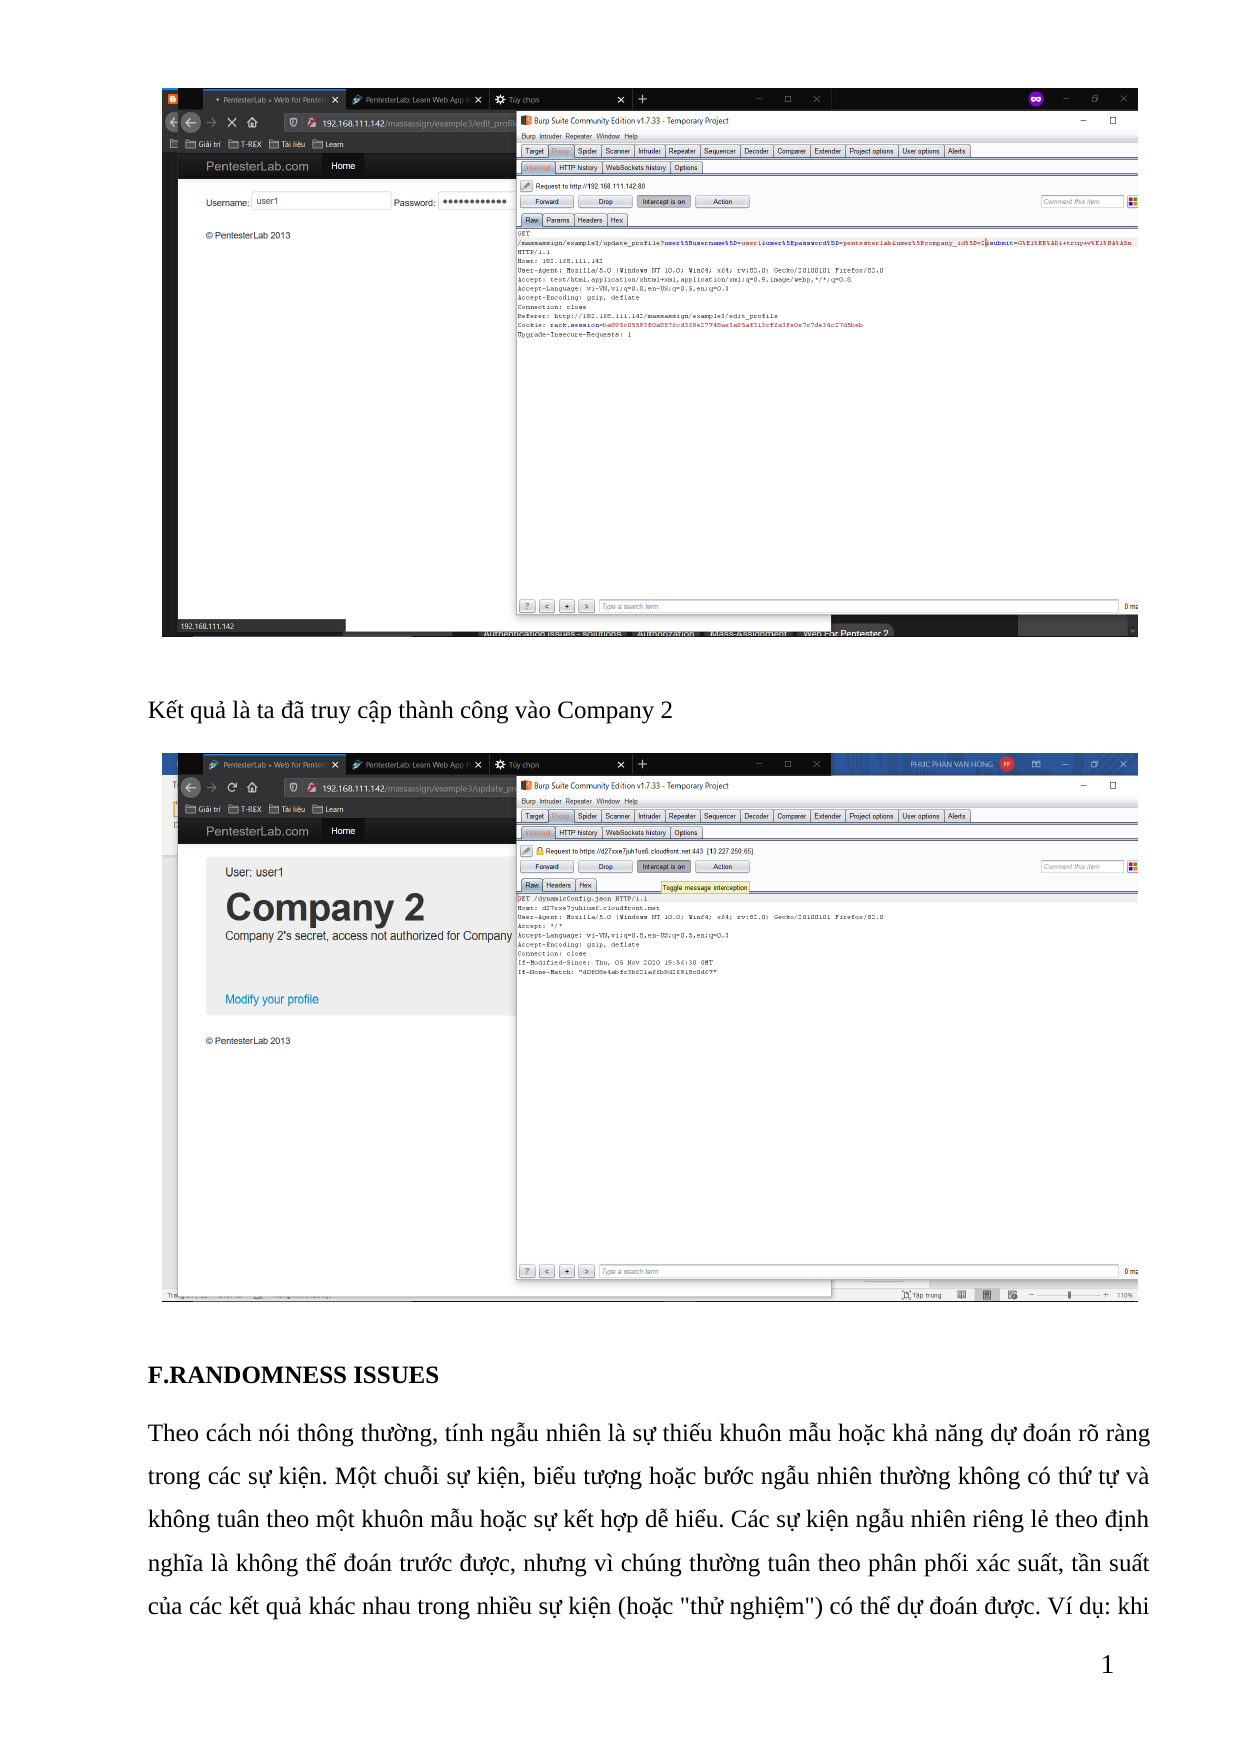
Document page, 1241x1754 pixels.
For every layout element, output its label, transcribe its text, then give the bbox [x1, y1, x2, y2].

text F.RANDOMNESS ISSUES [148, 1360, 1152, 1389]
picture [162, 88, 1138, 637]
text Kết quả là ta đã truy cập thành công vào Company 2 [148, 696, 1152, 724]
picture [162, 753, 1138, 1302]
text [148, 1418, 1152, 1619]
